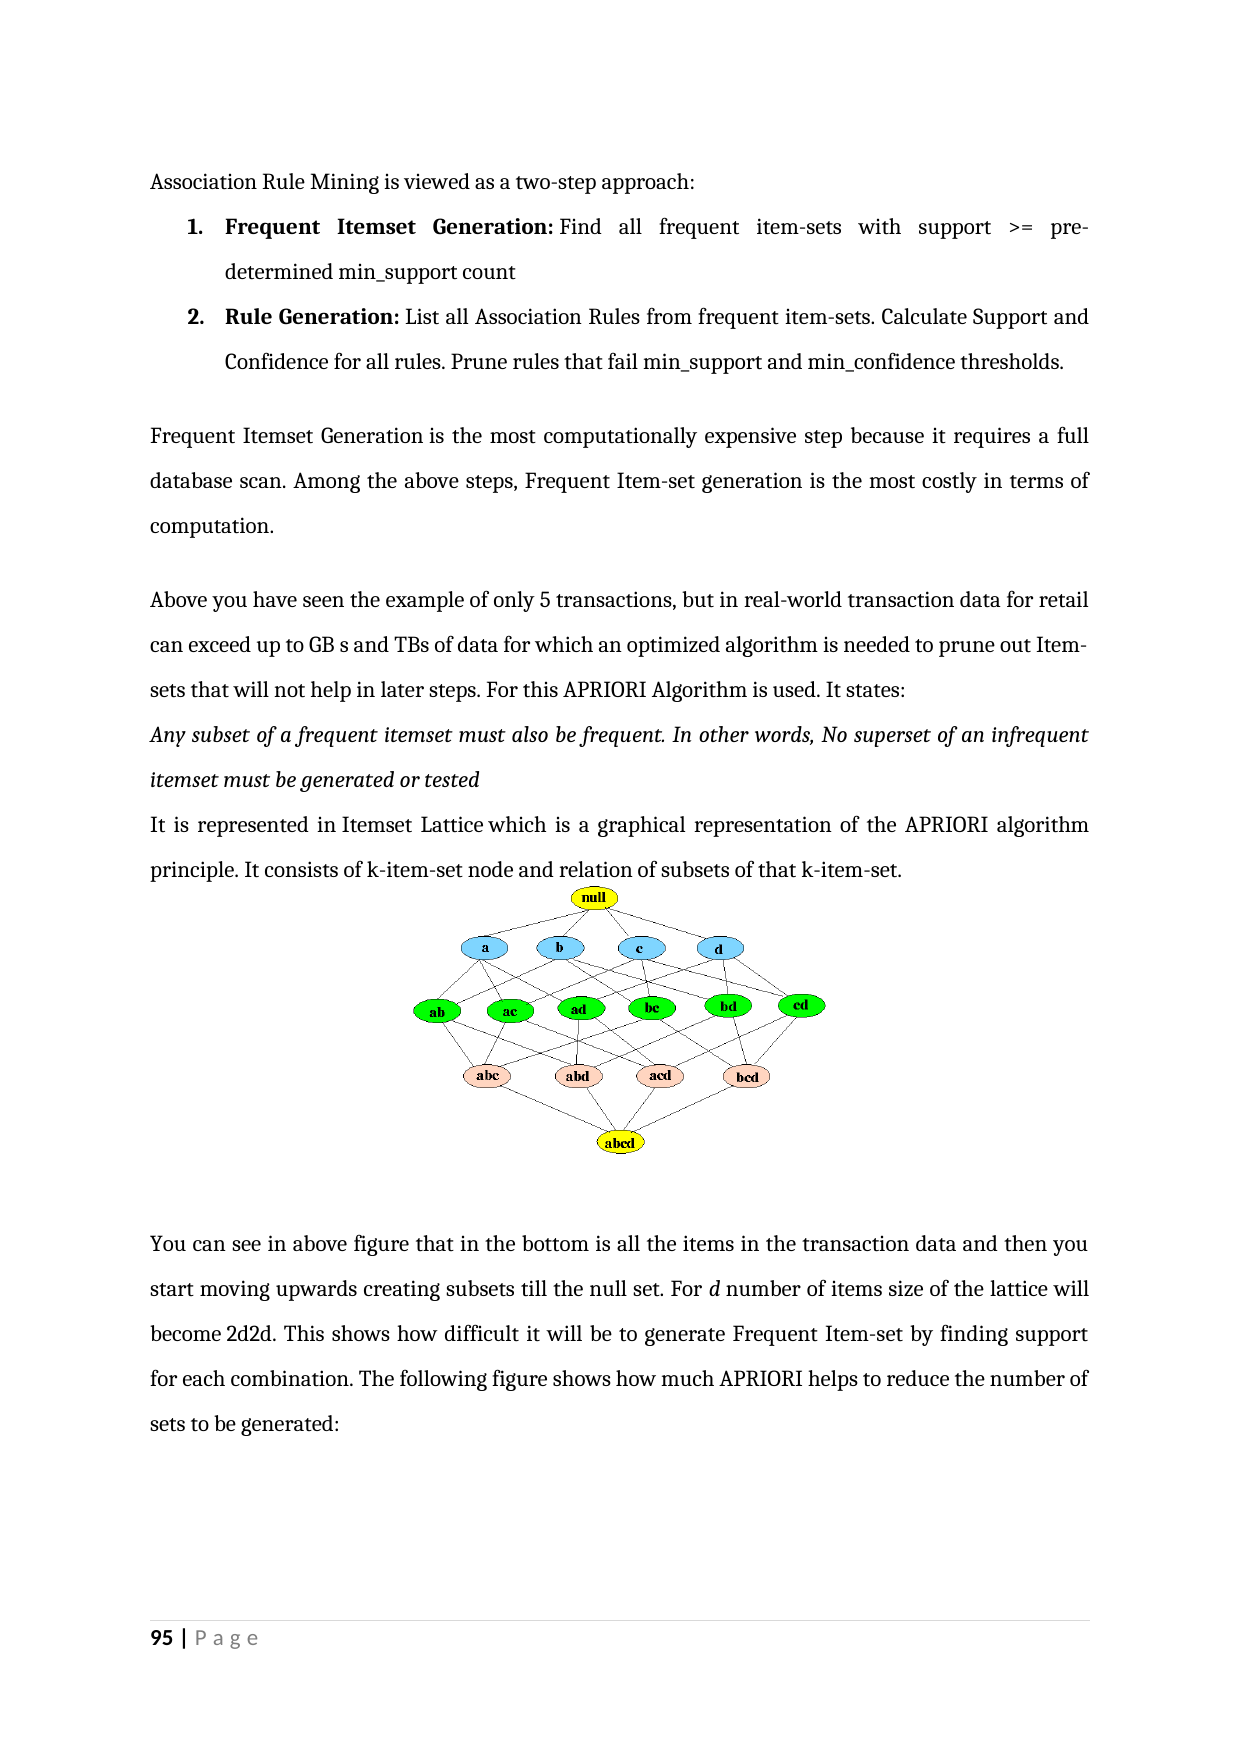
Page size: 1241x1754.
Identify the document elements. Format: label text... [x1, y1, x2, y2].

text Frequent Itemset Generation is the most computationally expensive step because it requires a full database scan. Among the above steps, Frequent Item-set generation is the most costly in terms of computation. [150, 404, 1090, 539]
text Association Rule Mining is viewed as a two-step approach: [150, 150, 1090, 195]
list Rule Generation: List all Association Rules from frequent item-sets. Calculate Support and Confidence for all rules. Prune rules that fail min_support and min_confidence thresholds. [187, 285, 1090, 375]
picture [407, 883, 834, 1157]
text You can see in above figure that in the bottom is all the items in the transaction data and then you start moving upwards creating subsets till the null set. For d number of items size of the lattice will become 2d2d. This shows how difficult it will be to generate Frequent Item-set by finding support for each combination. The following figure shows how much APRIORI helps to reduce the number of sets to be generated: [150, 1212, 1090, 1437]
list Frequent Itemset Generation: Find all frequent item-sets with support >= pre-determined min_support count [187, 195, 1090, 285]
text It is represented in Itemset Lattice which is a graphical representation of the APRIORI algorithm principle. It consists of k-item-set node and relation of subsets of that k-item-set. [150, 793, 1090, 883]
text Any subset of a frequent itemset must also be frequent. In other words, No superset of an infrequent itemset must be generated or tested [150, 703, 1090, 793]
text Above you have seen the example of only 5 transactions, but in real-world transaction data for retail can exceed up to GB s and TBs of data for which an optimized algorithm is needed to prune out Item-sets that will not help in later steps. For this APRIORI Algorithm is used. It states: [150, 568, 1090, 703]
